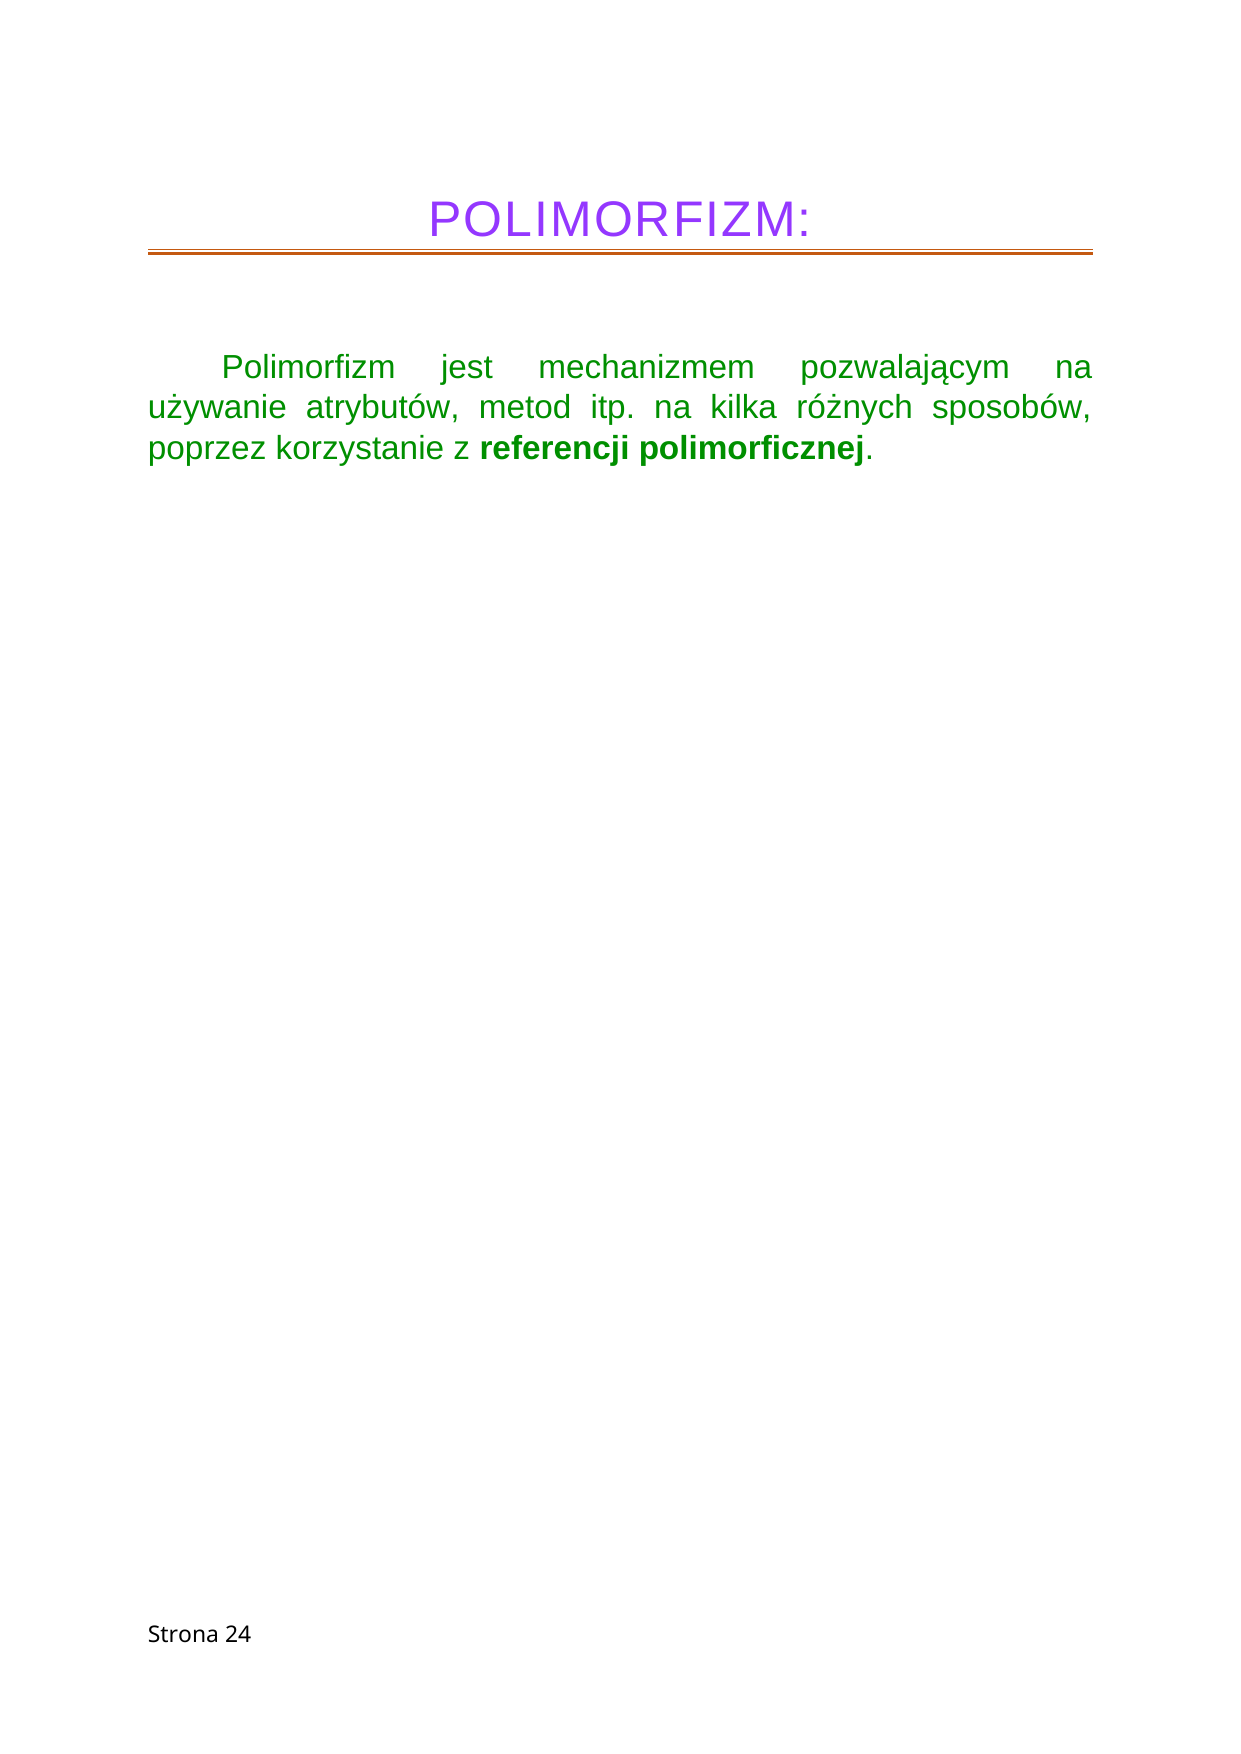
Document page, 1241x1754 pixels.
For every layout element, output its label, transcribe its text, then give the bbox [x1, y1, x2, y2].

text Polimorfizm jest mechanizmem pozwalającym na używanie atrybutów, metod itp. na kilka różnych sposobów, poprzez korzystanie z referencji polimorficznej. [148, 347, 1093, 466]
subtitle Polimorfizm: [148, 189, 1093, 249]
